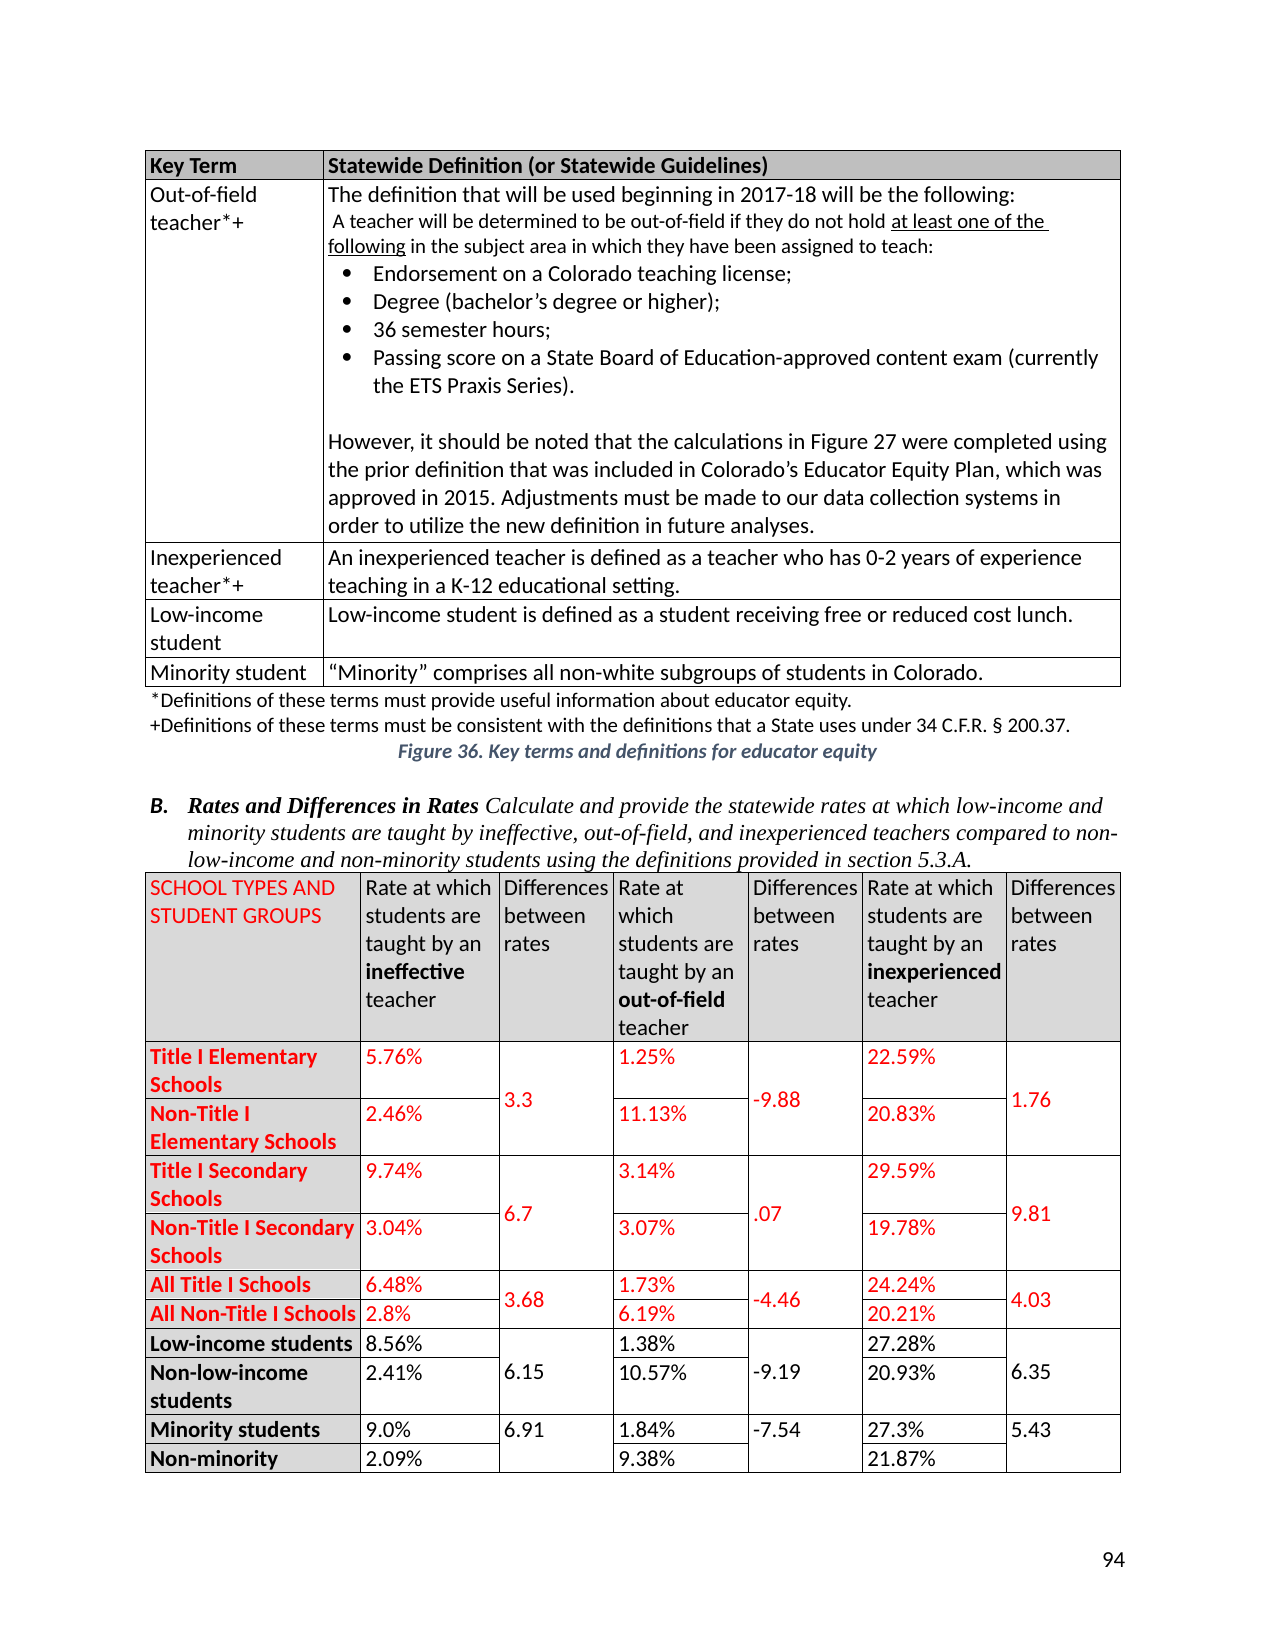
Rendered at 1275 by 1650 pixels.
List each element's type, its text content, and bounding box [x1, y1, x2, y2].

table_header Rate at which students are taught by an out-of-field teacher [614, 873, 748, 1041]
table_header SCHOOL TYPES AND STUDENT GROUPS [146, 873, 360, 1041]
table_cell 6.48% [361, 1271, 499, 1298]
table_cell 4.03 [1007, 1271, 1120, 1328]
table_cell 3.07% [614, 1214, 748, 1269]
table_header Statewide Definition (or Statewide Guidelines) [324, 151, 1120, 179]
table_cell 20.93% [863, 1358, 1006, 1414]
table_cell 20.21% [863, 1300, 1006, 1328]
table_cell Title I Secondary Schools [146, 1156, 360, 1212]
table_cell 2.46% [361, 1099, 499, 1155]
table_header Key Term [146, 151, 323, 179]
table_cell 2.8% [361, 1300, 499, 1328]
table_cell 8.56% [361, 1329, 499, 1357]
table_cell Minority student [146, 658, 323, 686]
table_cell -9.88 [749, 1042, 862, 1155]
table_cell All Non-Title I Schools [146, 1300, 360, 1328]
table_cell Inexperienced teacher*+ [146, 543, 323, 599]
text Figure 36. Key terms and definitions for educator equity [150, 738, 1125, 763]
table_cell 5.43 [1007, 1415, 1120, 1472]
table_cell 27.28% [863, 1329, 1006, 1357]
table_cell 6.35 [1007, 1329, 1120, 1414]
table_cell 3.68 [500, 1271, 613, 1328]
table_cell 22.59% [863, 1042, 1006, 1098]
table_cell 6.15 [500, 1329, 613, 1414]
table_cell 27.3% [863, 1415, 1006, 1443]
table_header Rate at which students are taught by an ineffective teacher [361, 873, 499, 1041]
table_cell Low-income student is defined as a student receiving free or reduced cost lunch. [324, 600, 1120, 657]
table_cell 1.76 [1007, 1042, 1120, 1155]
table_cell 1.73% [614, 1271, 748, 1298]
table_cell 9.81 [1007, 1156, 1120, 1269]
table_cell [146, 1444, 360, 1472]
table_cell -9.19 [749, 1329, 862, 1414]
table_cell Title I Elementary Schools [146, 1042, 360, 1098]
table_cell Minority students [146, 1415, 360, 1443]
table_cell 11.13% [614, 1099, 748, 1155]
table_cell Non-Title I Secondary Schools [146, 1214, 360, 1269]
table_header Differences between rates [749, 873, 862, 1041]
text *Definitions of these terms must provide useful information about educator equity. [150, 687, 1125, 712]
table_cell 1.25% [614, 1042, 748, 1098]
table_cell 21.87% [863, 1444, 1006, 1472]
table_header Differences between rates [500, 873, 613, 1041]
table_cell 3.3 [500, 1042, 613, 1155]
table_cell The definition that will be used beginning in 2017-18 will be the following: A teacher will be determined to be out-of-field if they do not hold at least one of the following in the subject area in which they have been assigned to teach: Endorsement on a Colorado teaching license; Degree (bachelor’s degree or higher); 36 semester hours; Passing score on a State Board of Education-approved content exam (currently the ETS Praxis Series). However, it should be noted that the calculations in Figure 27 were completed using the prior definition that was included in Colorado’s Educator Equity Plan, which was approved in 2015. Adjustments must be made to our data collection systems in order to utilize the new definition in future analyses. [324, 180, 1120, 542]
table_cell .07 [749, 1156, 862, 1269]
table_cell Out-of-field teacher*+ [146, 180, 323, 542]
table_cell 3.14% [614, 1156, 748, 1212]
table_cell 9.38% [614, 1444, 748, 1472]
table_cell 29.59% [863, 1156, 1006, 1212]
text +Definitions of these terms must be consistent with the definitions that a State uses under 34 C.F.R. § 200.37. [150, 712, 1125, 738]
table_cell “Minority” comprises all non-white subgroups of students in Colorado. [324, 658, 1120, 686]
table_cell 20.83% [863, 1099, 1006, 1155]
table_cell 1.38% [614, 1329, 748, 1357]
table_cell 9.0% [361, 1415, 499, 1443]
table_cell Low-income students [146, 1329, 360, 1357]
table_cell 6.91 [500, 1415, 613, 1472]
table_header Rate at which students are taught by an inexperienced teacher [863, 873, 1006, 1041]
table_cell -4.46 [749, 1271, 862, 1328]
table_cell An inexperienced teacher is defined as a teacher who has 0-2 years of experience teaching in a K-12 educational setting. [324, 543, 1120, 599]
table_cell 6.19% [614, 1300, 748, 1328]
table_cell 6.7 [500, 1156, 613, 1269]
table_cell 10.57% [614, 1358, 748, 1414]
table_cell All Title I Schools [146, 1271, 360, 1298]
table_cell 2.09% [361, 1444, 499, 1472]
table_cell Non-low-income students [146, 1358, 360, 1414]
table_cell -7.54 [749, 1415, 862, 1472]
table_cell 19.78% [863, 1214, 1006, 1269]
list Rates and Differences in Rates Calculate and provide the statewide rates at which low-income and minority students are taught by ineffective, out-of-field, and inexperienced teachers compared to non-low-income and non-minority students using the definitions provided in section 5.3.A. [150, 791, 1125, 872]
table_cell 24.24% [863, 1271, 1006, 1298]
table_cell Non-Title I Elementary Schools [146, 1099, 360, 1155]
table_cell 9.74% [361, 1156, 499, 1212]
table_header Differences between rates [1007, 873, 1120, 1041]
table_cell 3.04% [361, 1214, 499, 1269]
table_cell 2.41% [361, 1358, 499, 1414]
table_cell Low-income student [146, 600, 323, 657]
table_cell 1.84% [614, 1415, 748, 1443]
table_cell 5.76% [361, 1042, 499, 1098]
